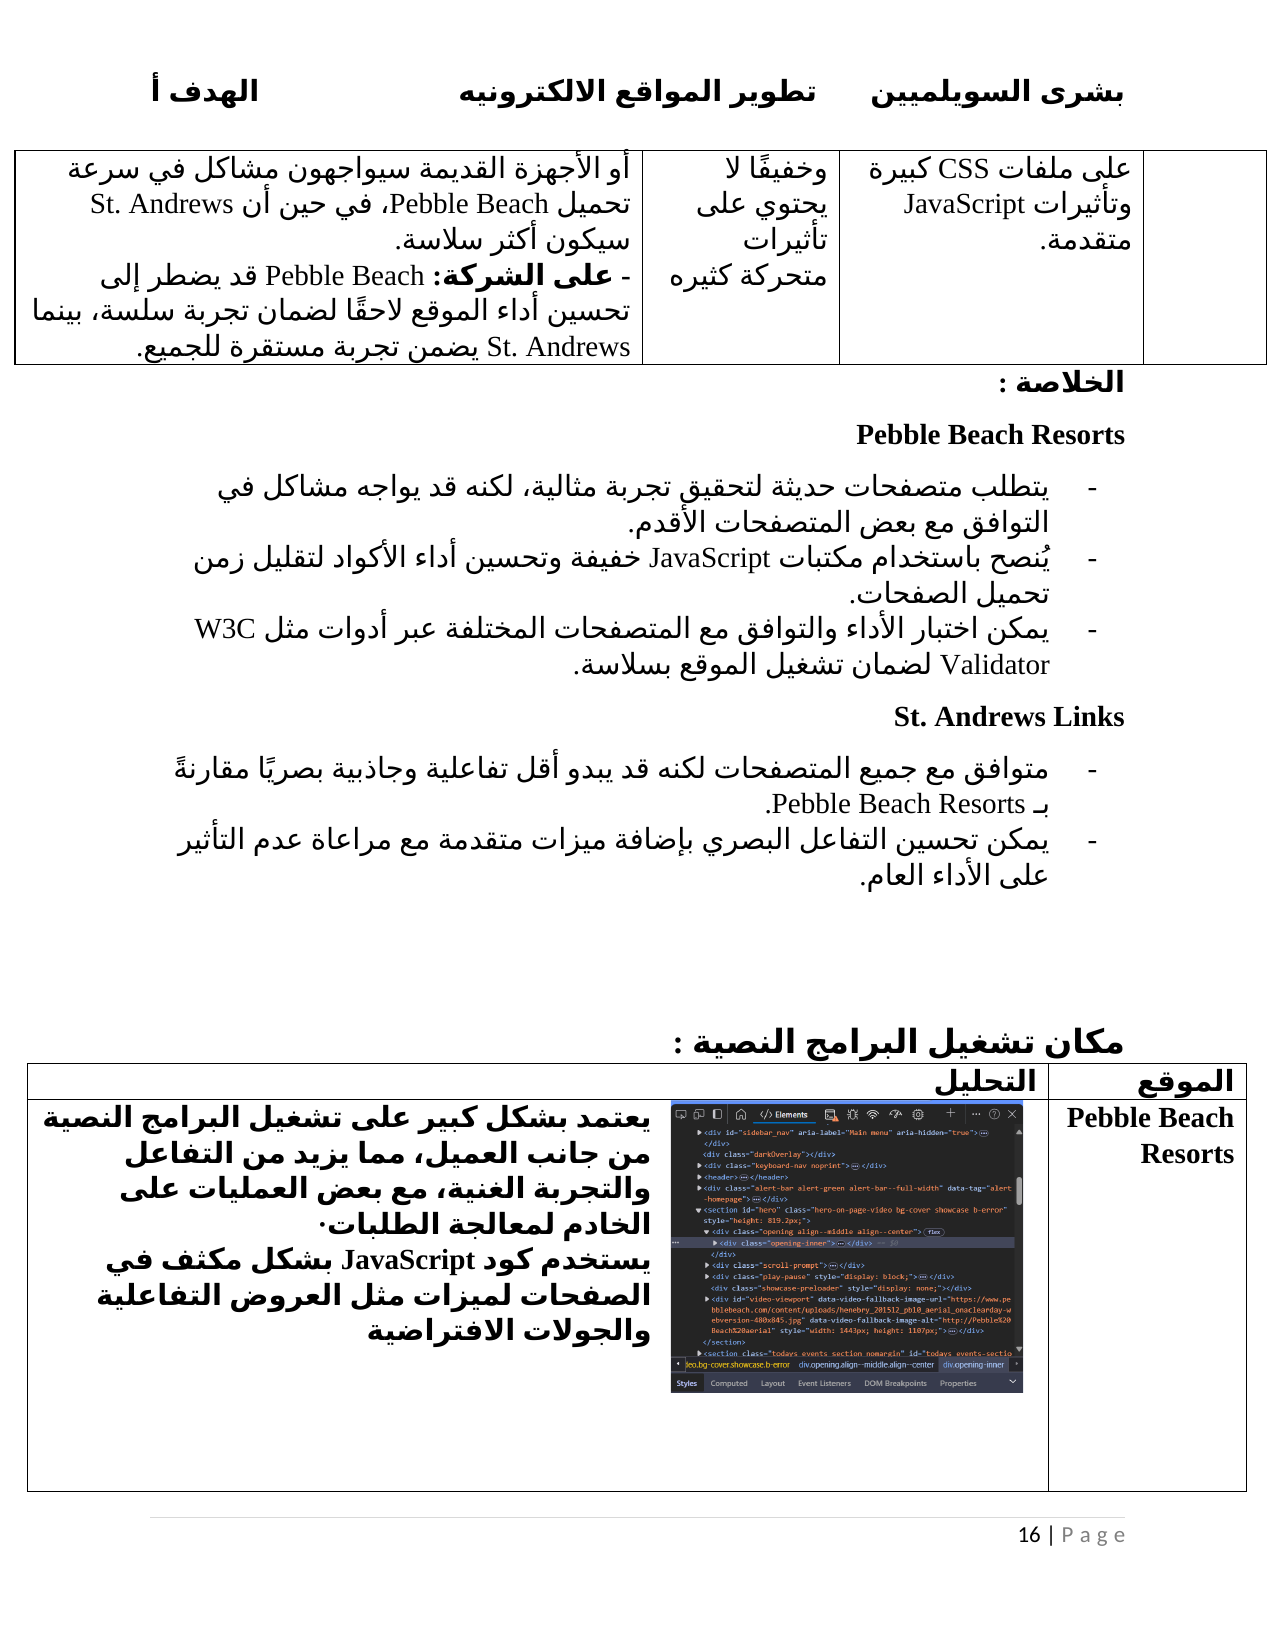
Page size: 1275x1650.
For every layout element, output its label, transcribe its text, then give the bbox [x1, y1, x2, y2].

list يتطلب متصفحات حديثة لتحقيق تجربة مثالية، لكنه قد يواجه مشاكل في التوافق مع بعض المتصفحات الأقدم. [150, 469, 1087, 538]
list يمكن اختبار الأداء والتوافق مع المتصفحات المختلفة عبر أدوات مثل W3C Validator لضمان تشغيل الموقع بسلاسة. [150, 611, 1087, 680]
subtitle مكان تشغيل البرامج النصية : [150, 1023, 1125, 1061]
picture [670, 1100, 1024, 1393]
list يمكن تحسين التفاعل البصري بإضافة ميزات متقدمة مع مراعاة عدم التأثير على الأداء العام. [150, 822, 1087, 891]
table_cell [16, 151, 642, 364]
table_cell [643, 151, 839, 364]
text Pebble Beach Resorts [150, 417, 1125, 451]
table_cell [840, 151, 1143, 364]
list متوافق مع جميع المتصفحات لكنه قد يبدو أقل تفاعلية وجاذبية بصريًا مقارنةً بـ Pebble Beach Resorts. [150, 751, 1087, 820]
table_header التحليل [28, 1064, 1048, 1099]
table_header الموقع [1049, 1064, 1246, 1099]
text St. Andrews Links [150, 699, 1125, 732]
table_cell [1144, 151, 1266, 364]
table_cell يعتمد بشكل كبير على تشغيل البرامج النصية من جانب العميل، مما يزيد من التفاعل والتجربة الغنية، مع بعض العمليات على الخادم لمعالجة الطلبات· يستخدم كود JavaScript بشكل مكثف في الصفحات لميزات مثل العروض التفاعلية والجولات الافتراضية [28, 1100, 1048, 1491]
list يُنصح باستخدام مكتبات JavaScript خفيفة وتحسين أداء الأكواد لتقليل زمن تحميل الصفحات. [150, 540, 1087, 609]
table_cell Pebble Beach Resorts [1049, 1100, 1246, 1491]
text الخلاصة : [150, 365, 1125, 398]
